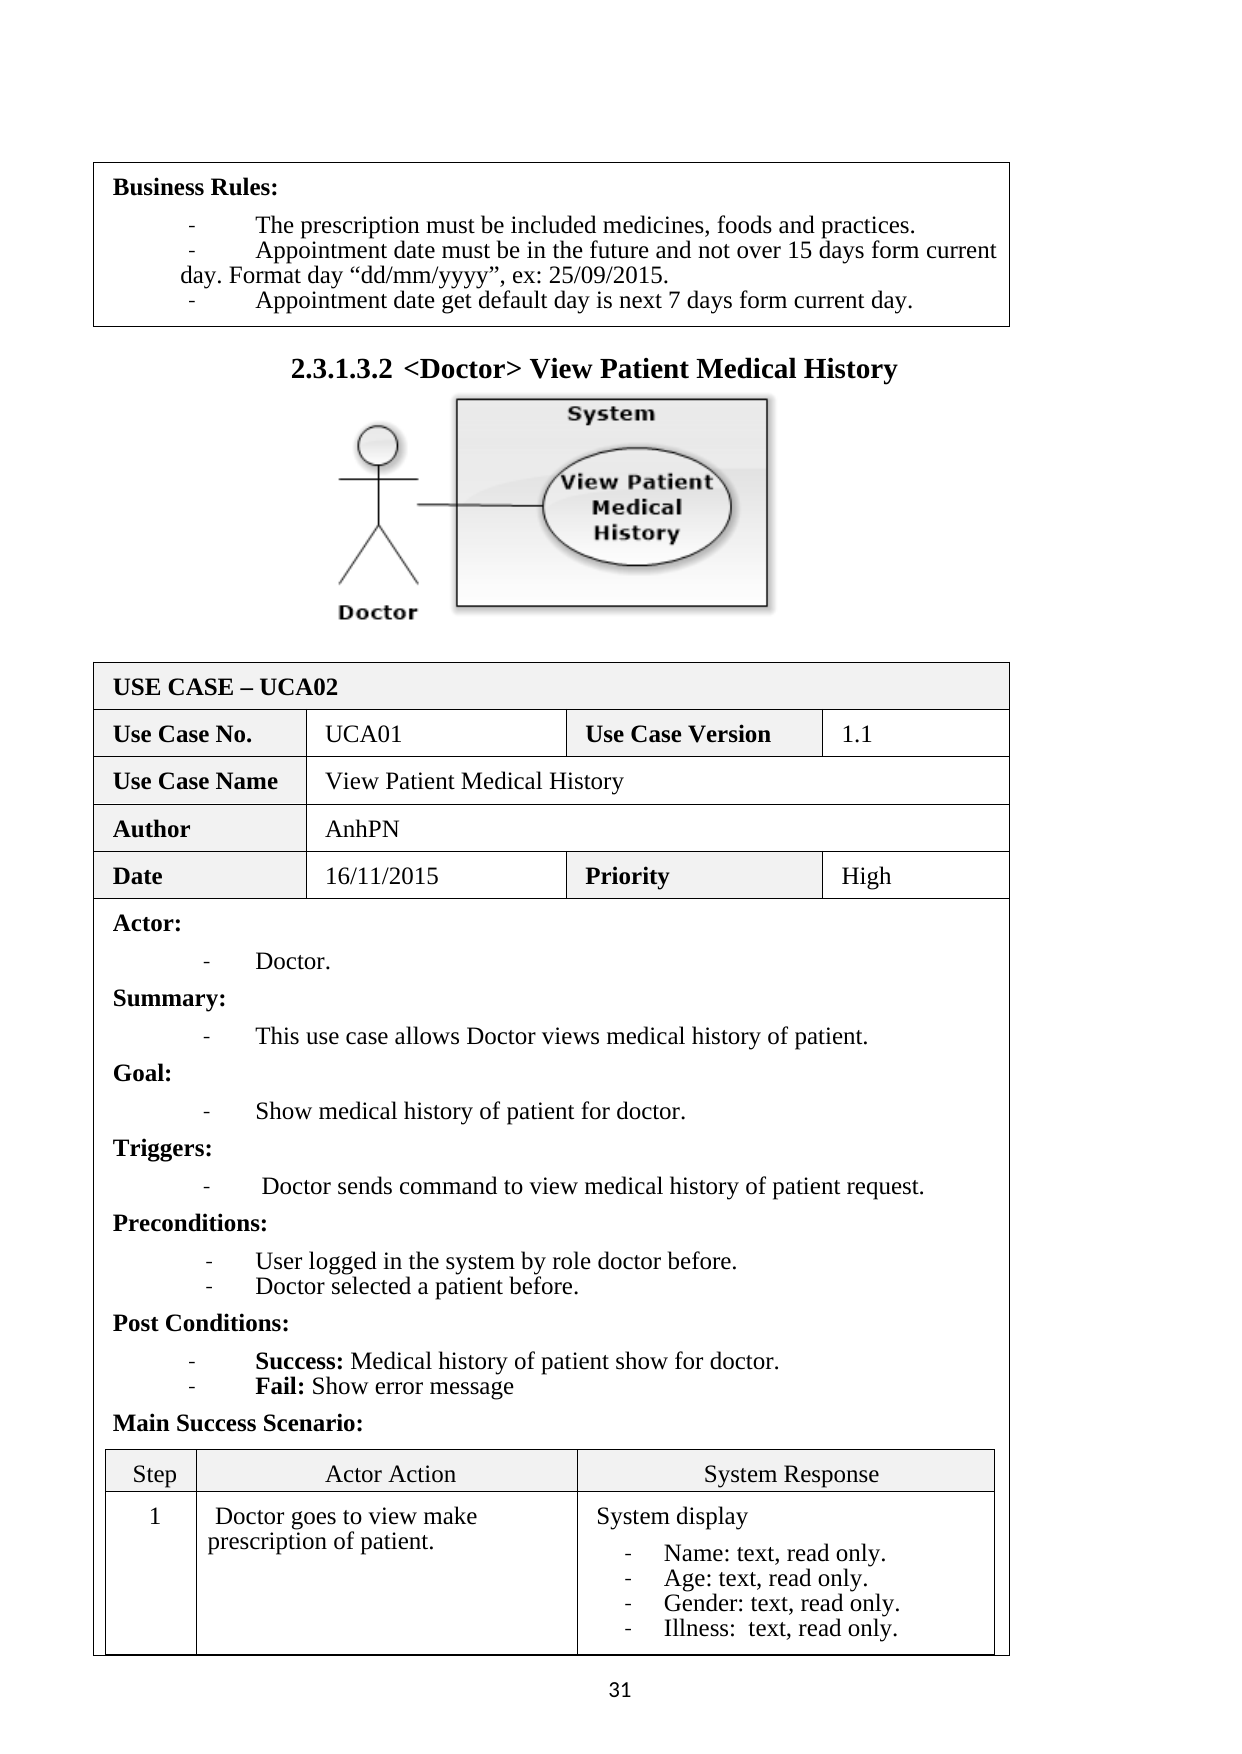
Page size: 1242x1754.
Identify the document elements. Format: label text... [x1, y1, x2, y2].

table_cell Date [94, 852, 306, 898]
picture [328, 391, 789, 662]
table_cell UCA01 [307, 710, 566, 756]
table_cell 16/11/2015 [307, 852, 566, 898]
table_cell 1.1 [823, 710, 1009, 756]
table_cell Use Case No. [94, 710, 306, 756]
table_cell High [823, 852, 1009, 898]
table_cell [94, 163, 1009, 326]
table_cell Author [94, 805, 306, 851]
subtitle <Doctor> View Patient Medical History [291, 352, 1146, 385]
table_cell Priority [567, 852, 822, 898]
table_cell Use Case Version [567, 710, 822, 756]
table_header USE CASE – UCA02 [94, 663, 1009, 709]
table_cell View Patient Medical History [307, 757, 1009, 803]
table_cell Use Case Name [94, 757, 306, 803]
table_cell AnhPN [307, 805, 1009, 851]
